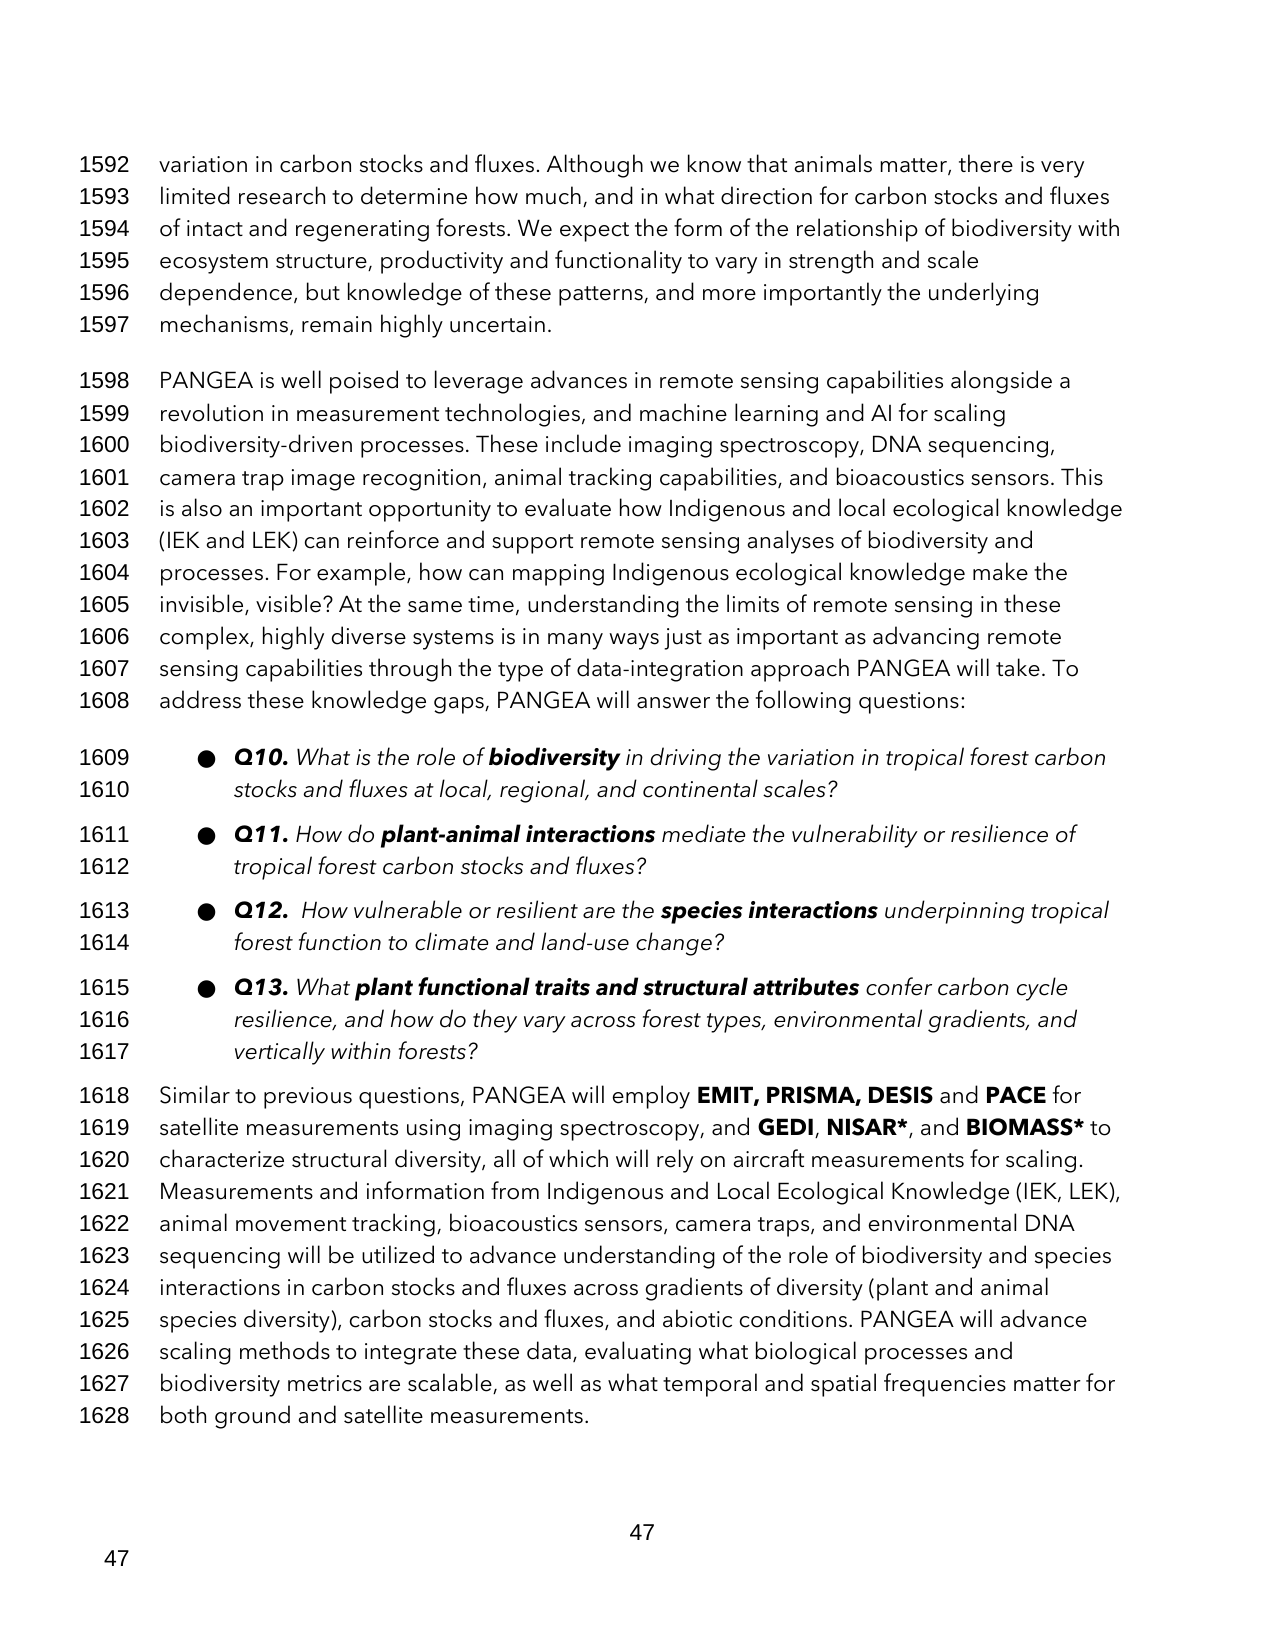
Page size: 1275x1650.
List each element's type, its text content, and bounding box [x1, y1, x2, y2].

list Q11. How do plant-animal interactions mediate the vulnerability or resilience of tropical forest carbon stocks and fluxes? [196, 820, 1125, 880]
text Similar to previous questions, PANGEA will employ EMIT, PRISMA, DESIS and PACE for satellite measurements using imaging spectroscopy, and GEDI, NISAR*, and BIOMASS* to characterize structural diversity, all of which will rely on aircraft measurements for scaling. Measurements and information from Indigenous and Local Ecological Knowledge (IEK, LEK), animal movement tracking, bioacoustics sensors, camera traps, and environmental DNA sequencing will be utilized to advance understanding of the role of biodiversity and species interactions in carbon stocks and fluxes across gradients of diversity (plant and animal species diversity), carbon stocks and fluxes, and abiotic conditions. PANGEA will advance scaling methods to integrate these data, evaluating what biological processes and biodiversity metrics are scalable, as well as what temporal and spatial frequencies matter for both ground and satellite measurements. [159, 1081, 1125, 1429]
list Q13. What plant functional traits and structural attributes confer carbon cycle resilience, and how do they vary across forest types, environmental gradients, and vertically within forests? [196, 973, 1125, 1065]
list Q12. How vulnerable or resilient are the species interactions underpinning tropical forest function to climate and land-use change? [196, 897, 1125, 956]
list Q10. What is the role of biodiversity in driving the variation in tropical forest carbon stocks and fluxes at local, regional, and continental scales? [196, 744, 1125, 803]
text PANGEA is well poised to leverage advances in remote sensing capabilities alongside a revolution in measurement technologies, and machine learning and AI for scaling biodiversity-driven processes. These include imaging spectroscopy, DNA sequencing, camera trap image recognition, animal tracking capabilities, and bioacoustics sensors. This is also an important opportunity to evaluate how Indigenous and local ecological knowledge (IEK and LEK) can reinforce and support remote sensing analyses of biodiversity and processes. For example, how can mapping Indigenous ecological knowledge make the invisible, visible? At the same time, understanding the limits of remote sensing in these complex, highly diverse systems is in many ways just as important as advancing remote sensing capabilities through the type of data-integration approach PANGEA will take. To address these knowledge gaps, PANGEA will answer the following questions: [159, 367, 1125, 714]
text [159, 150, 1125, 338]
